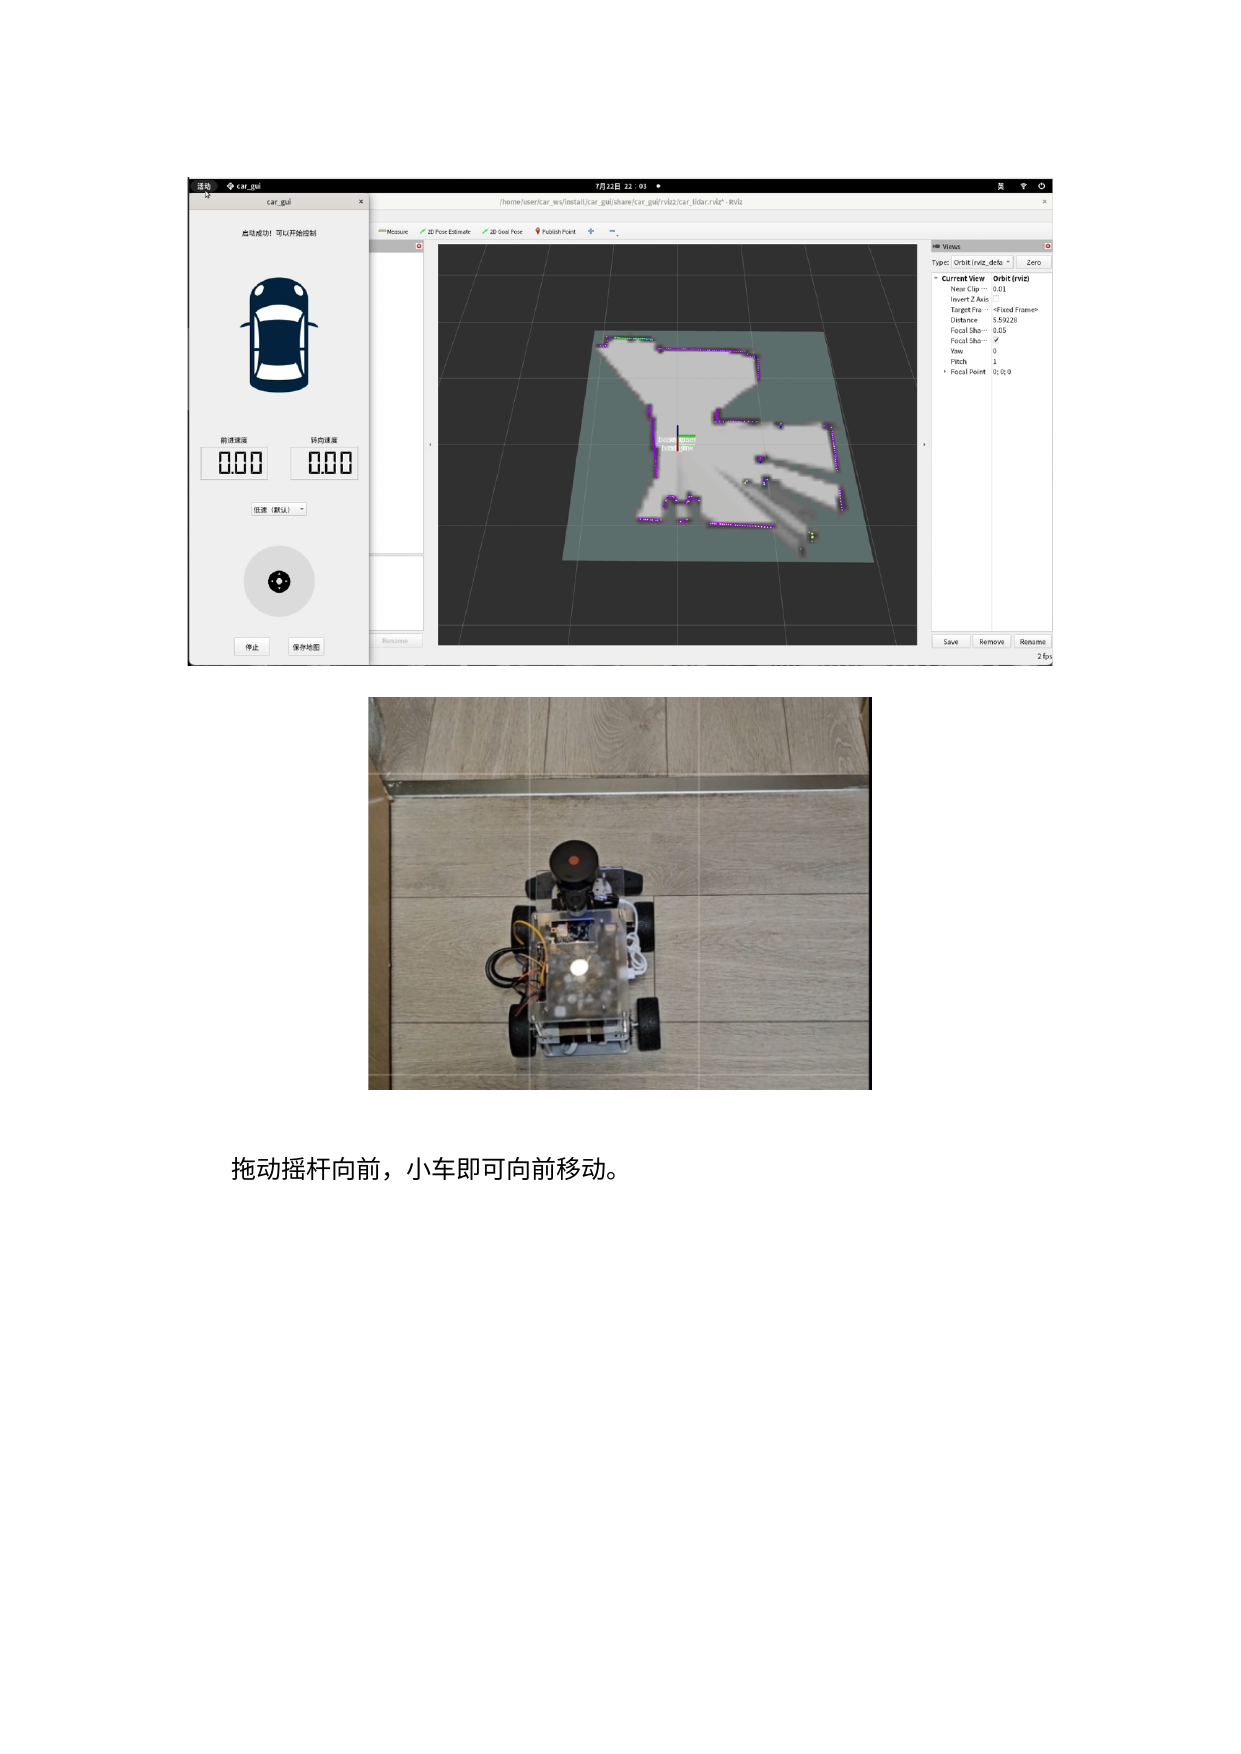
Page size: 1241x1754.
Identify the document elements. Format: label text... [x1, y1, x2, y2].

picture [187, 177, 1053, 666]
text 拖动摇杆向前，小车即可向前移动。 [187, 1135, 1053, 1200]
picture [368, 697, 872, 1090]
